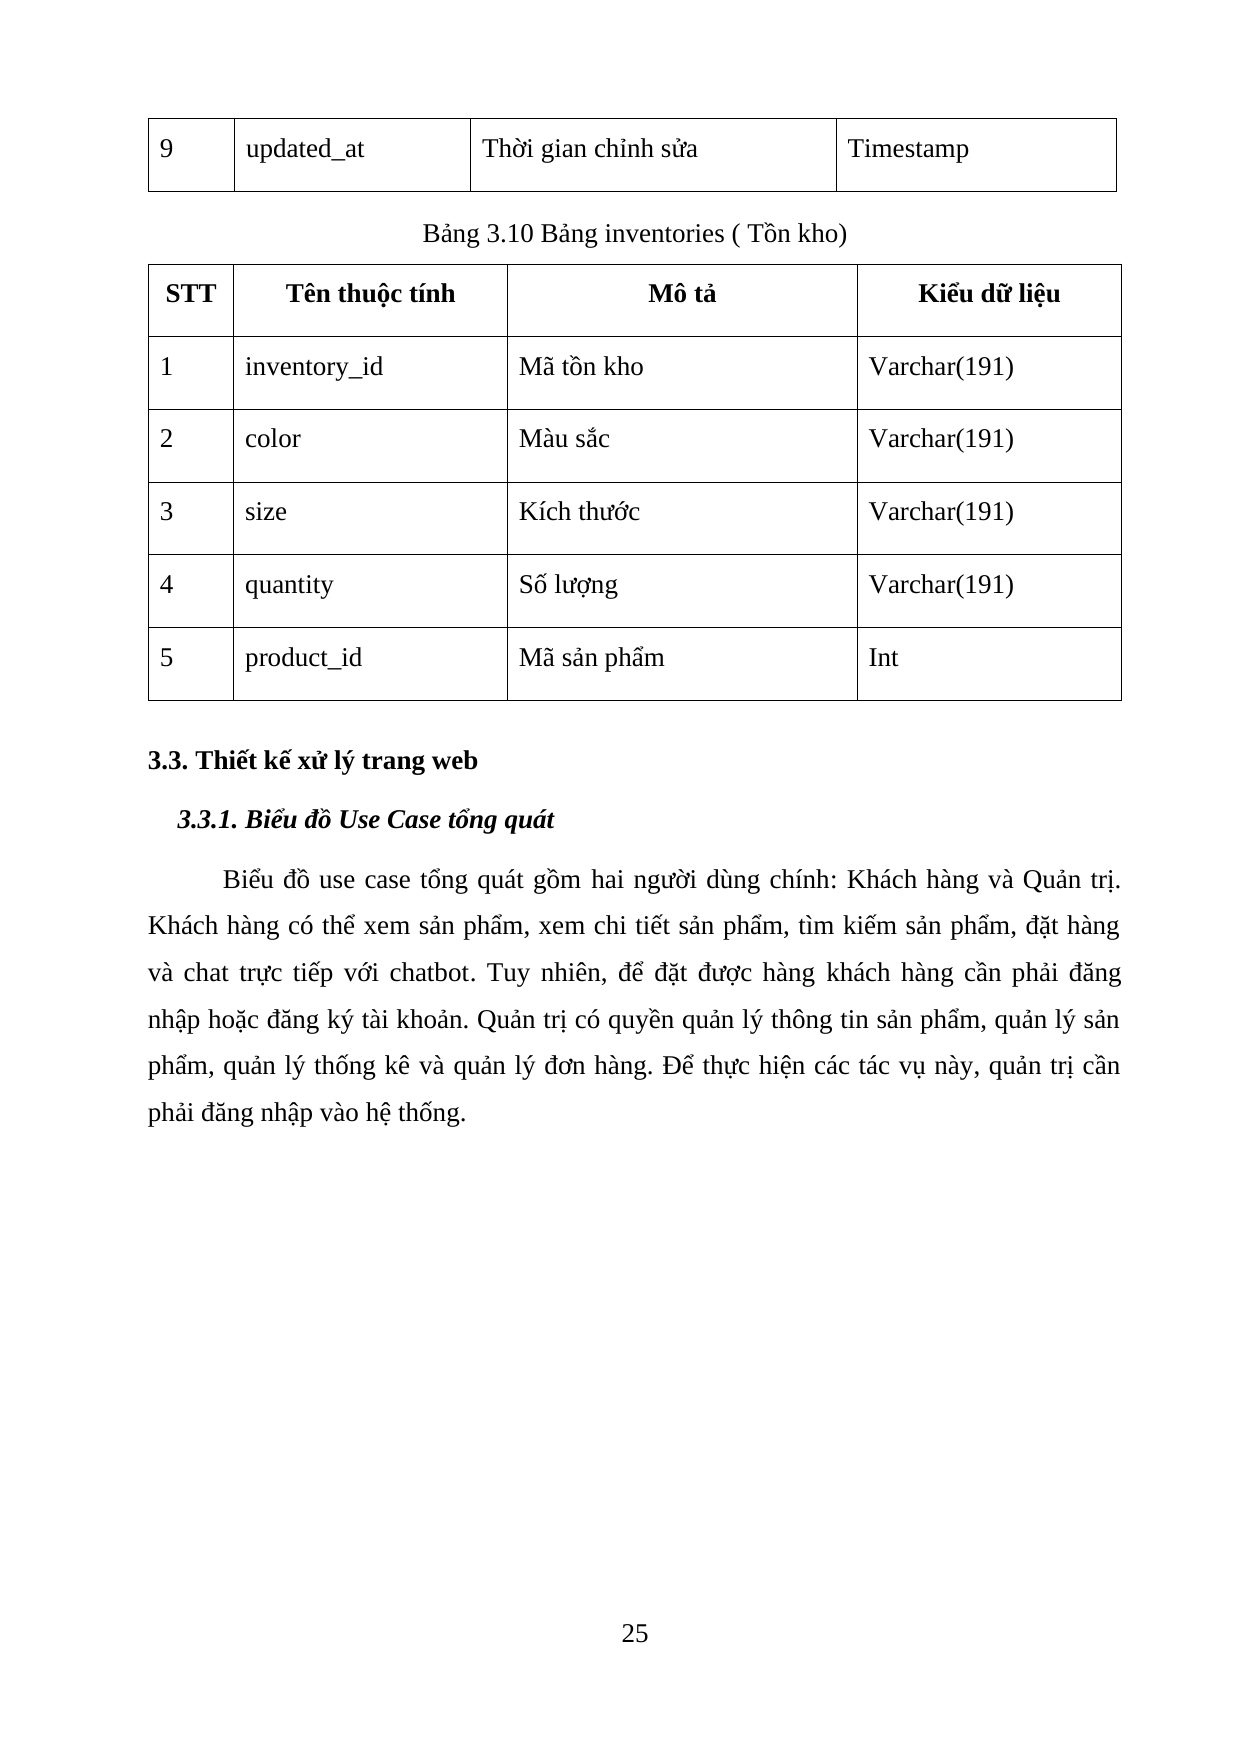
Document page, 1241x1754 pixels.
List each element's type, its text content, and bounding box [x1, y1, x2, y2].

table_cell 2 [149, 410, 233, 482]
table_cell 3 [149, 483, 233, 554]
table_cell Varchar(191) [858, 410, 1121, 482]
table_cell color [234, 410, 507, 482]
table_cell Số lượng [508, 555, 857, 627]
text Biểu đồ use case tổng quát gồm hai người dùng chính: Khách hàng và Quản trị. Khách hàng có thể xem sản phẩm, xem chi tiết sản phẩm, tìm kiếm sản phẩm, đặt hàng và chat trực tiếp với chatbot. Tuy nhiên, để đặt được hàng khách hàng cần phải đăng nhập hoặc đăng ký tài khoản. Quản trị có quyền quản lý thông tin sản phẩm, quản lý sản phẩm, quản lý thống kê và quản lý đơn hàng. Để thực hiện các tác vụ này, quản trị cần phải đăng nhập vào hệ thống. [148, 863, 1122, 1127]
table_cell Kích thước [508, 483, 857, 554]
table_cell Thời gian chỉnh sửa [471, 119, 836, 191]
table_cell size [234, 483, 507, 554]
table_cell inventory_id [234, 337, 507, 409]
table_cell Màu sắc [508, 410, 857, 482]
table_header STT [149, 265, 233, 336]
table_cell Varchar(191) [858, 337, 1121, 409]
table_header Tên thuộc tính [234, 265, 507, 336]
table_cell Int [858, 628, 1121, 700]
table_cell Timestamp [837, 119, 1116, 191]
table_header Mô tả [508, 265, 857, 336]
table_cell quantity [234, 555, 507, 627]
table_header Kiểu dữ liệu [858, 265, 1121, 336]
table_cell Varchar(191) [858, 555, 1121, 627]
table_cell 4 [149, 555, 233, 627]
table_cell 5 [149, 628, 233, 700]
table_cell Varchar(191) [858, 483, 1121, 554]
text Bảng 3.10 Bảng inventories ( Tồn kho) [148, 217, 1122, 248]
subtitle Biểu đồ Use Case tổng quát [177, 804, 1122, 835]
table_cell Mã tồn kho [508, 337, 857, 409]
table_cell 9 [149, 119, 234, 191]
subtitle Thiết kế xử lý trang web [148, 744, 1122, 776]
table_cell updated_at [235, 119, 470, 191]
table_cell product_id [234, 628, 507, 700]
table_cell 1 [149, 337, 233, 409]
table_cell Mã sản phẩm [508, 628, 857, 700]
